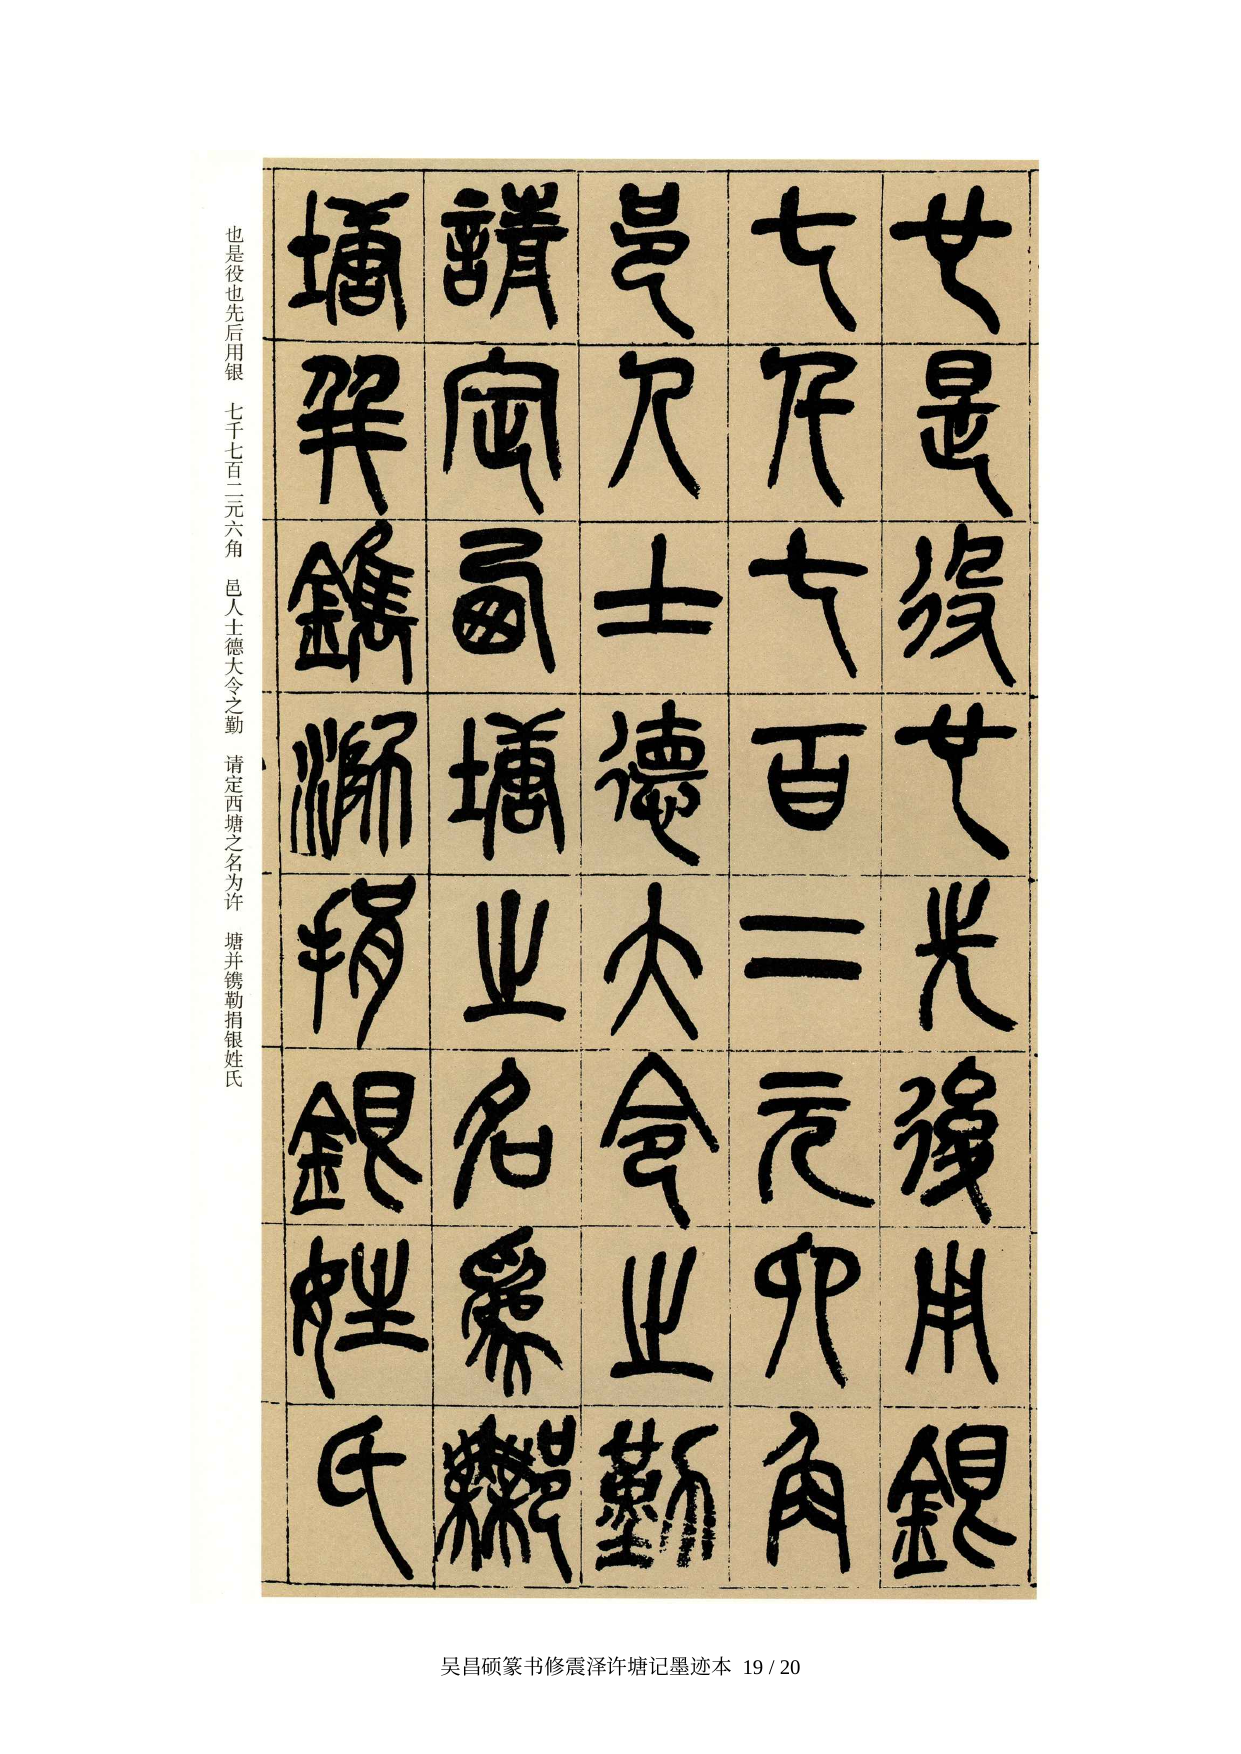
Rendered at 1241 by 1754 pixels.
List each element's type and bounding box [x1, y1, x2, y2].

picture [190, 150, 1050, 1604]
